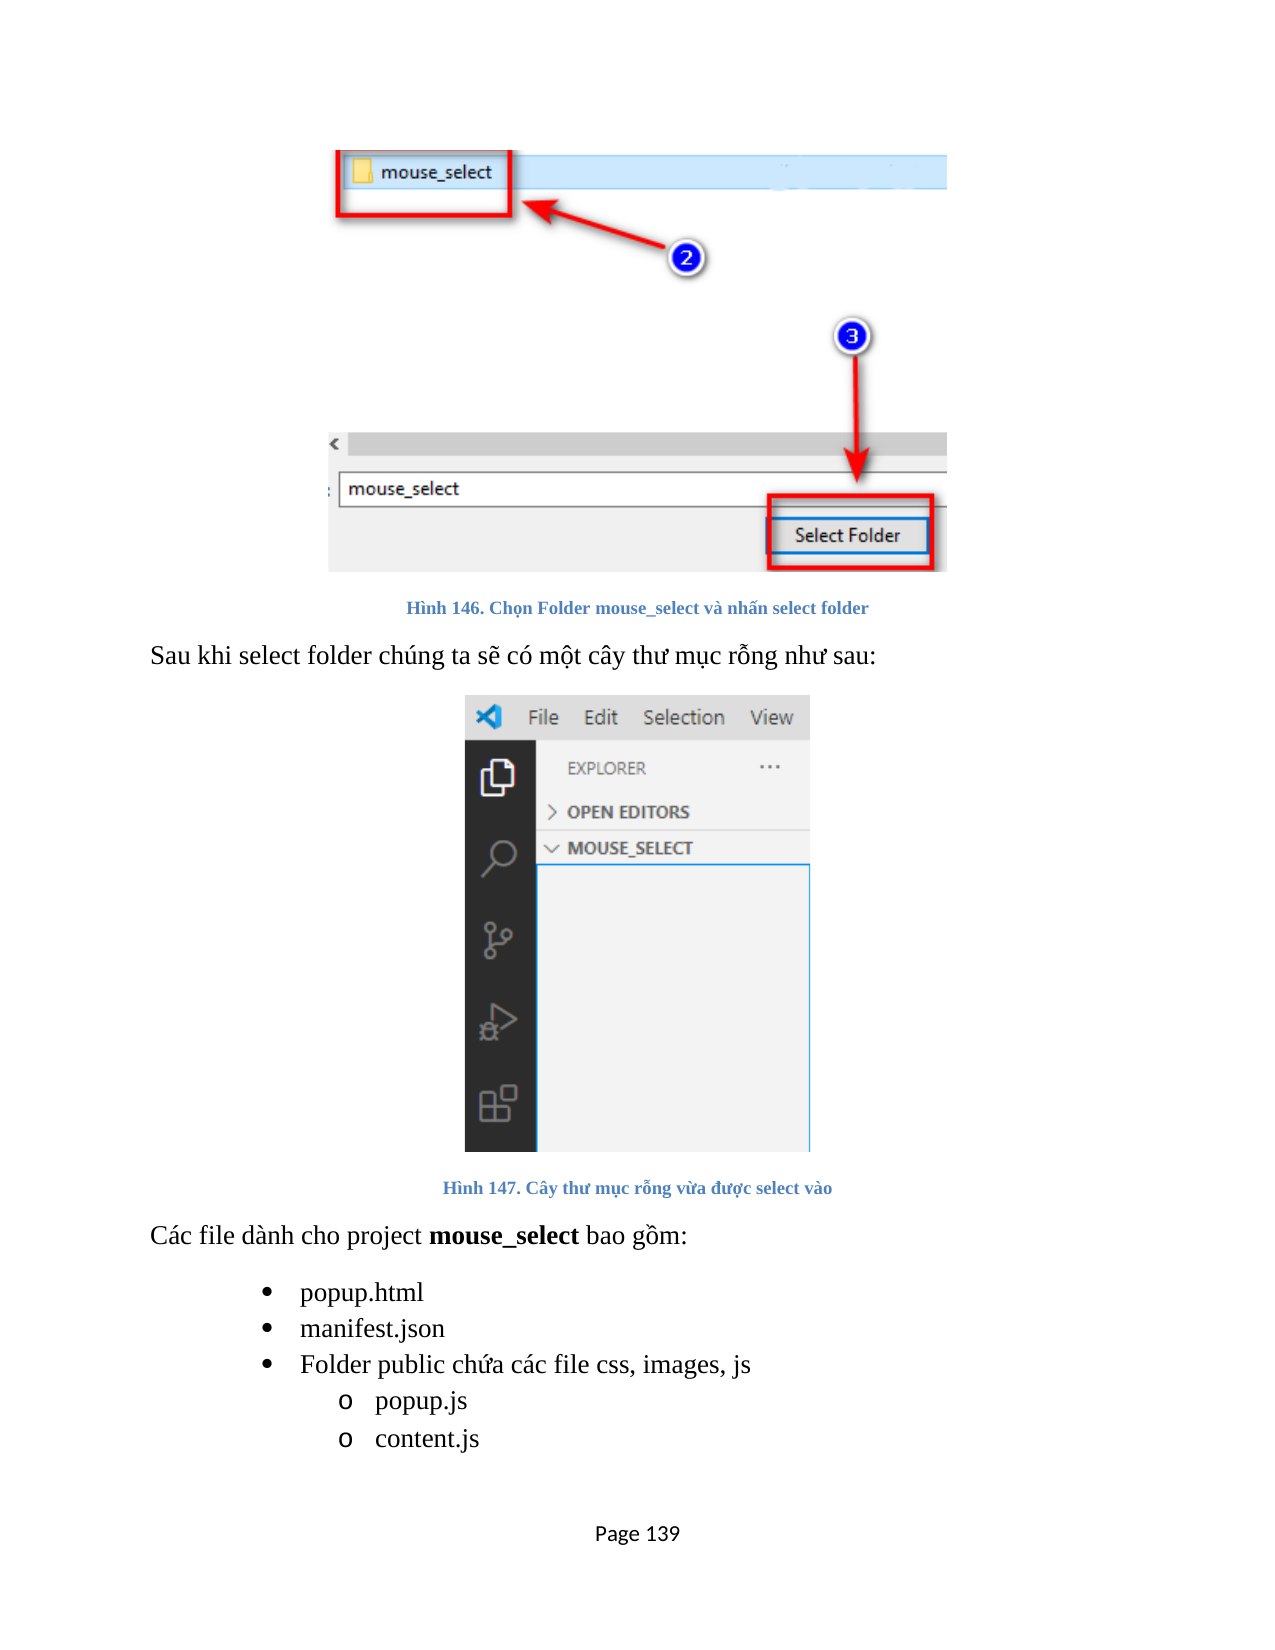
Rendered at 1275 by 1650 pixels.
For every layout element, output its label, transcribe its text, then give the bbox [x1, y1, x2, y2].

list popup.js [337, 1384, 1125, 1417]
text Sau khi select folder chúng ta sẽ có một cây thư mục rỗng như sau: [150, 639, 1125, 670]
picture [328, 150, 947, 572]
text Hình 146. Chọn Folder mouse_select và nhấn select folder [150, 597, 1125, 618]
list popup.html [262, 1276, 1125, 1307]
picture [464, 695, 811, 1152]
text Hình 147. Cây thư mục rỗng vừa được select vào [150, 1177, 1125, 1199]
list Folder public chứa các file css, images, js [262, 1348, 1125, 1379]
text Các file dành cho project mouse_select bao gồm: [150, 1219, 1125, 1251]
list content.js [337, 1422, 1125, 1456]
list manifest.json [262, 1312, 1125, 1343]
